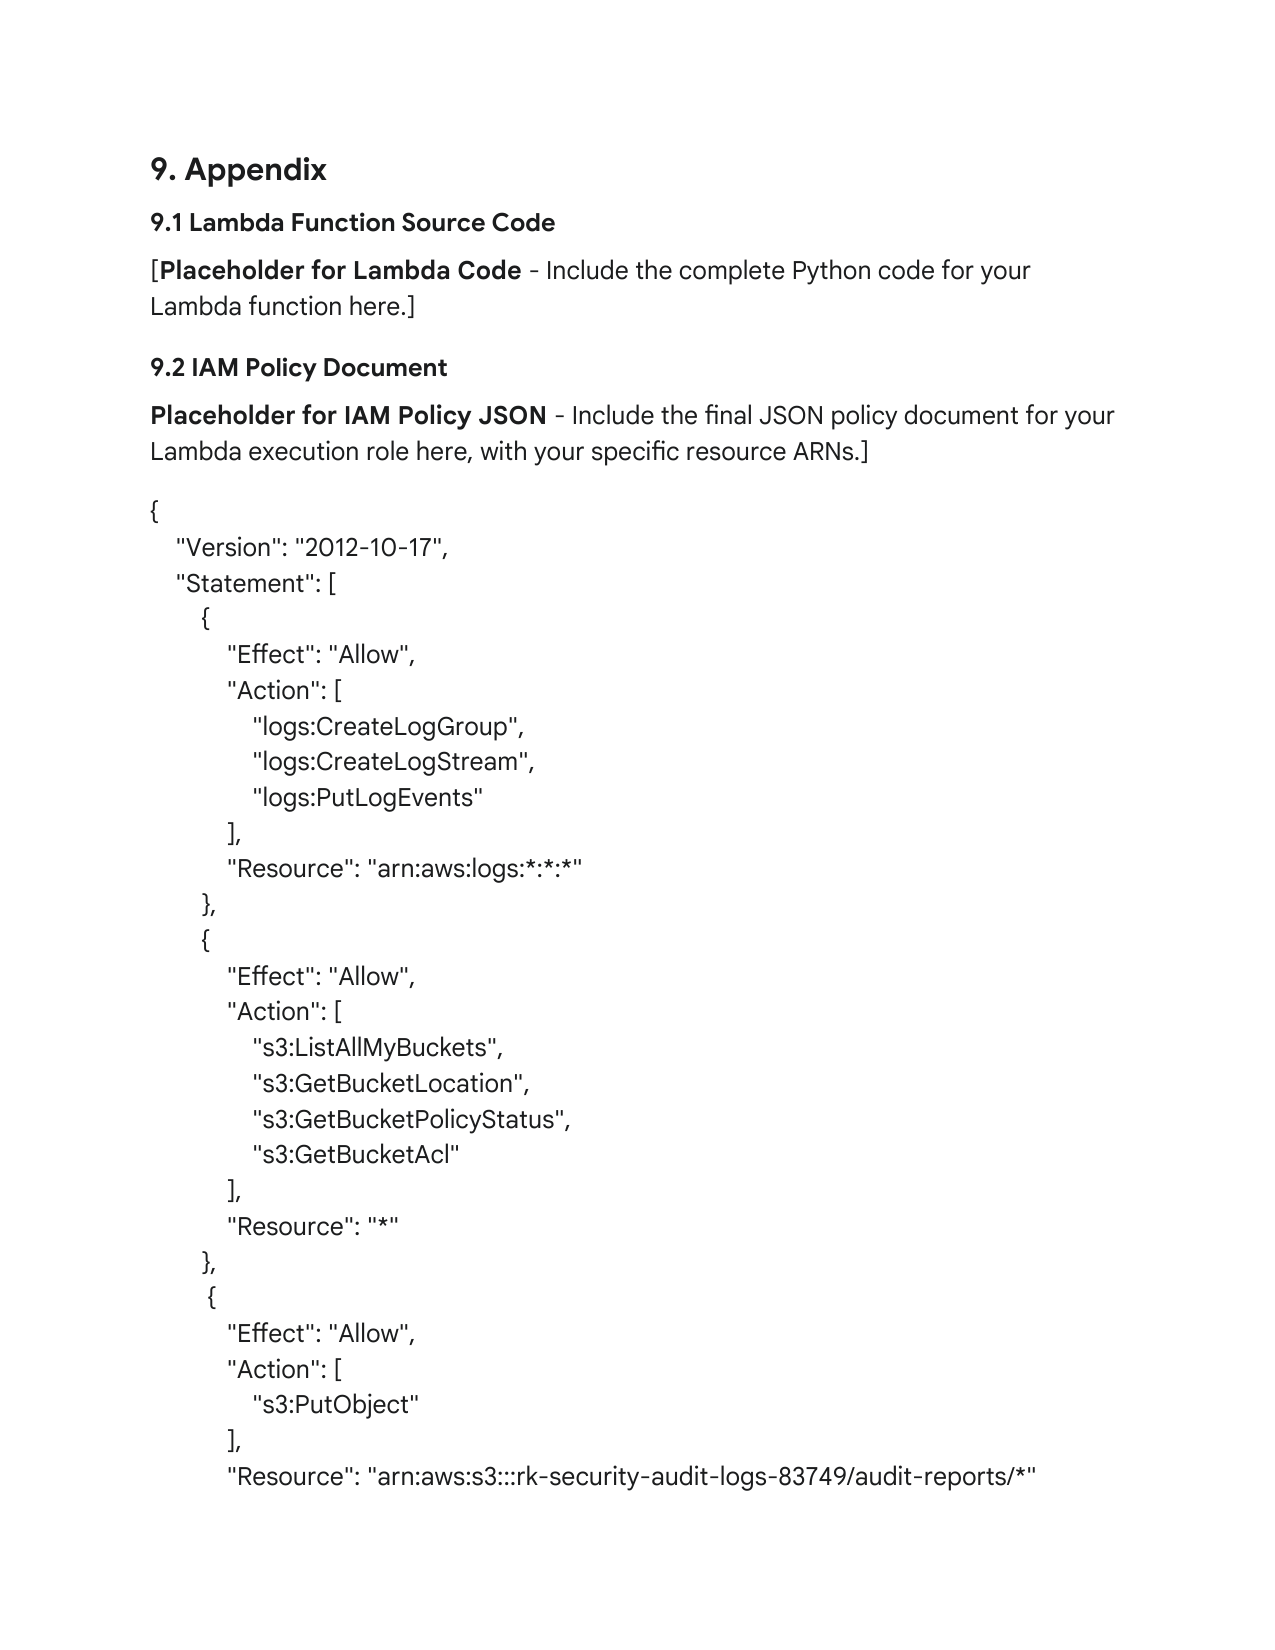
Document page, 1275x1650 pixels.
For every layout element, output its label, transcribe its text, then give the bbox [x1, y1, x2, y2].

text Placeholder for IAM Policy JSON - Include the final JSON policy document for your Lambda execution role here, with your specific resource ARNs.] [150, 400, 1125, 467]
subtitle 9. Appendix [150, 150, 1125, 189]
subtitle 9.1 Lambda Function Source Code [150, 207, 1125, 238]
subtitle 9.2 IAM Policy Document [150, 352, 1125, 383]
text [150, 496, 1125, 1492]
text [Placeholder for Lambda Code - Include the complete Python code for your Lambda function here.] [150, 255, 1125, 322]
